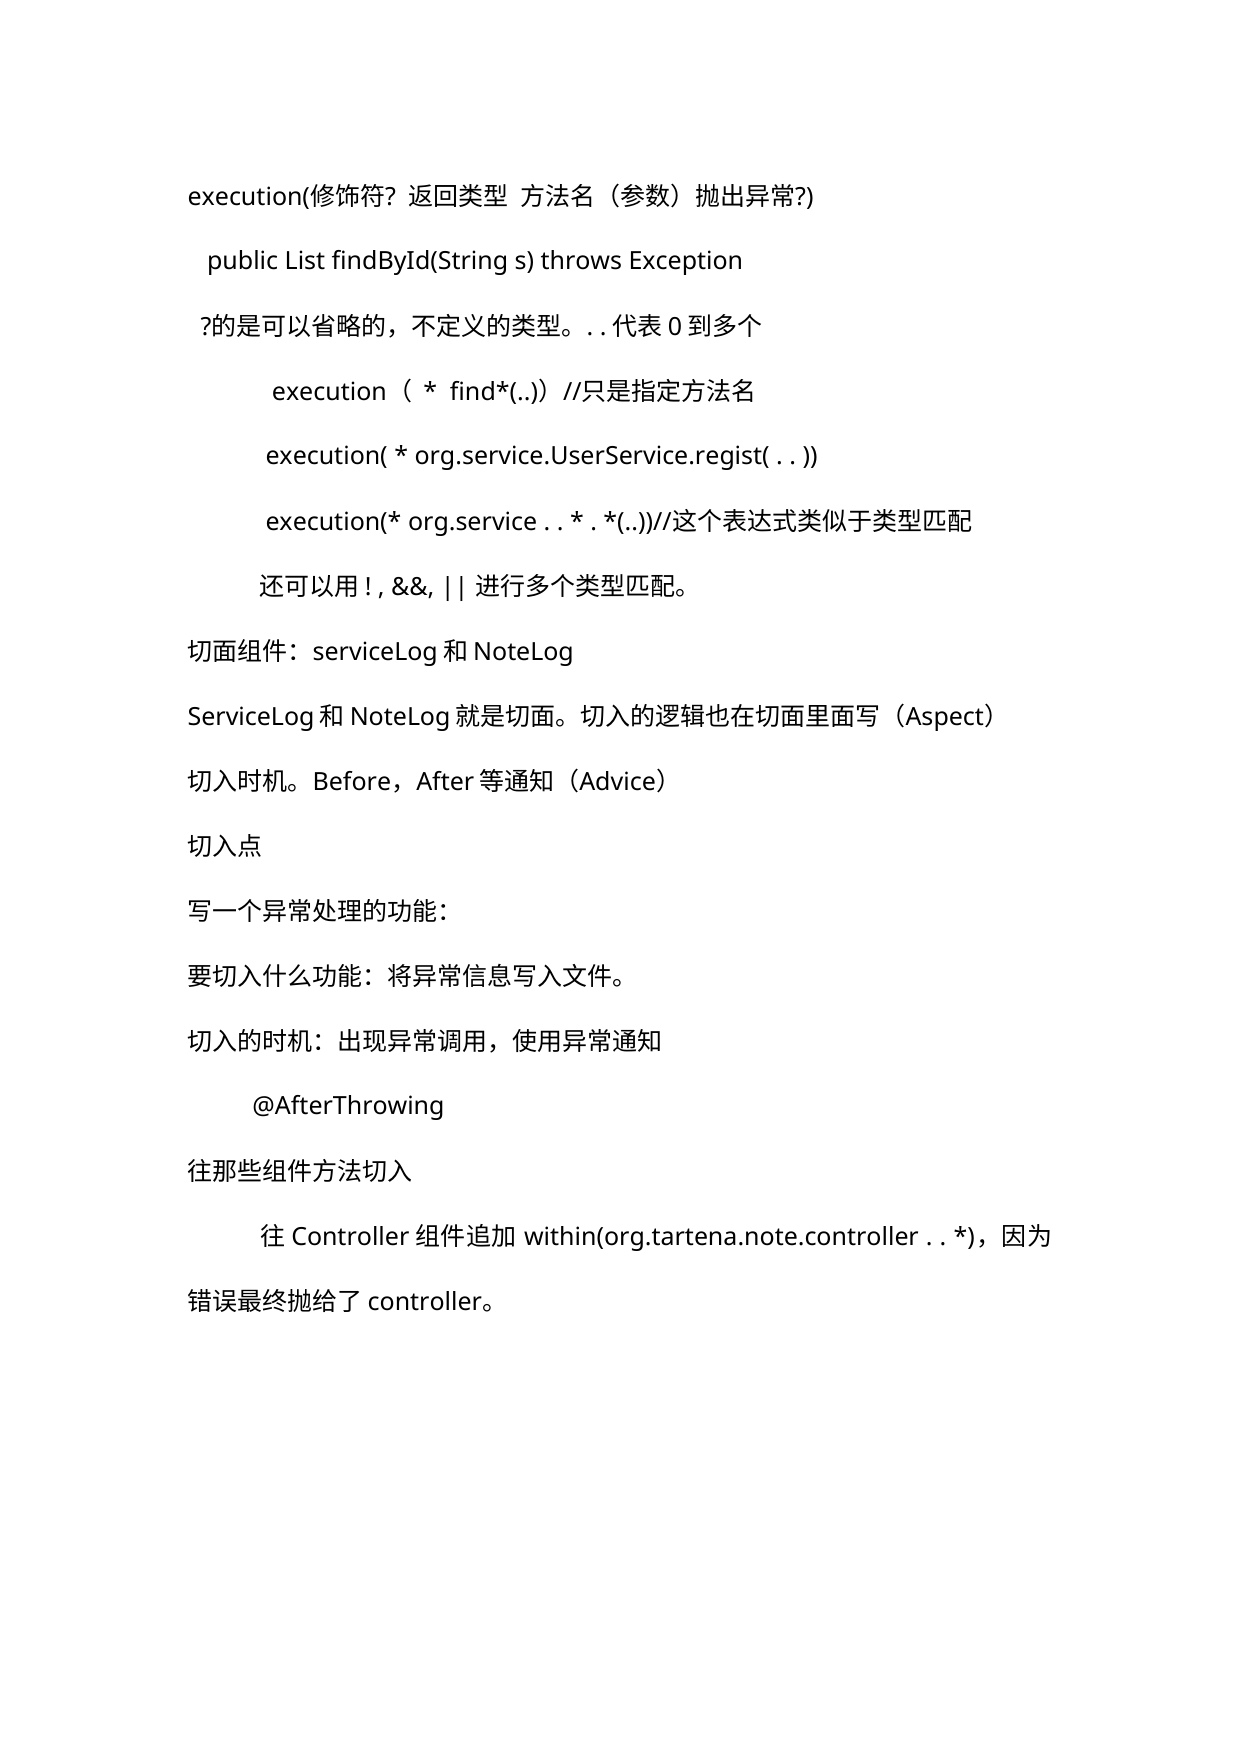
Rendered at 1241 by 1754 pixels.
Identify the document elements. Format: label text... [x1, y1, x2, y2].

text 往Controller组件追加 within(org.tartena.note.controller . . *)，因为错误最终抛给了controller。 [187, 1202, 1053, 1332]
text ServiceLog和NoteLog就是切面。切入的逻辑也在切面里面写（Aspect） [187, 682, 1053, 747]
text 切入时机。Before，After等通知（Advice） [187, 747, 1053, 812]
text execution（ * find*(..)）//只是指定方法名 [187, 357, 1053, 422]
text ?的是可以省略的，不定义的类型。. . 代表0到多个 [187, 292, 1053, 357]
text 写一个异常处理的功能： [187, 877, 1053, 942]
text execution(* org.service . . * . *(..))//这个表达式类似于类型匹配 [187, 487, 1053, 552]
text public List findById(String s) throws Exception [187, 227, 1053, 292]
text 切面组件：serviceLog和NoteLog [187, 617, 1053, 682]
text 还可以用 ! , &&, || 进行多个类型匹配。 [187, 552, 1053, 617]
text 往那些组件方法切入 [187, 1137, 1053, 1202]
text @AfterThrowing [187, 1072, 1053, 1137]
text 切入点 [187, 812, 1053, 877]
text execution(修饰符? 返回类型 方法名（参数）抛出异常?) [187, 162, 1053, 227]
text 要切入什么功能：将异常信息写入文件。 [187, 942, 1053, 1007]
text 切入的时机：出现异常调用，使用异常通知 [187, 1007, 1053, 1072]
text execution( * org.service.UserService.regist( . . )) [187, 422, 1053, 487]
